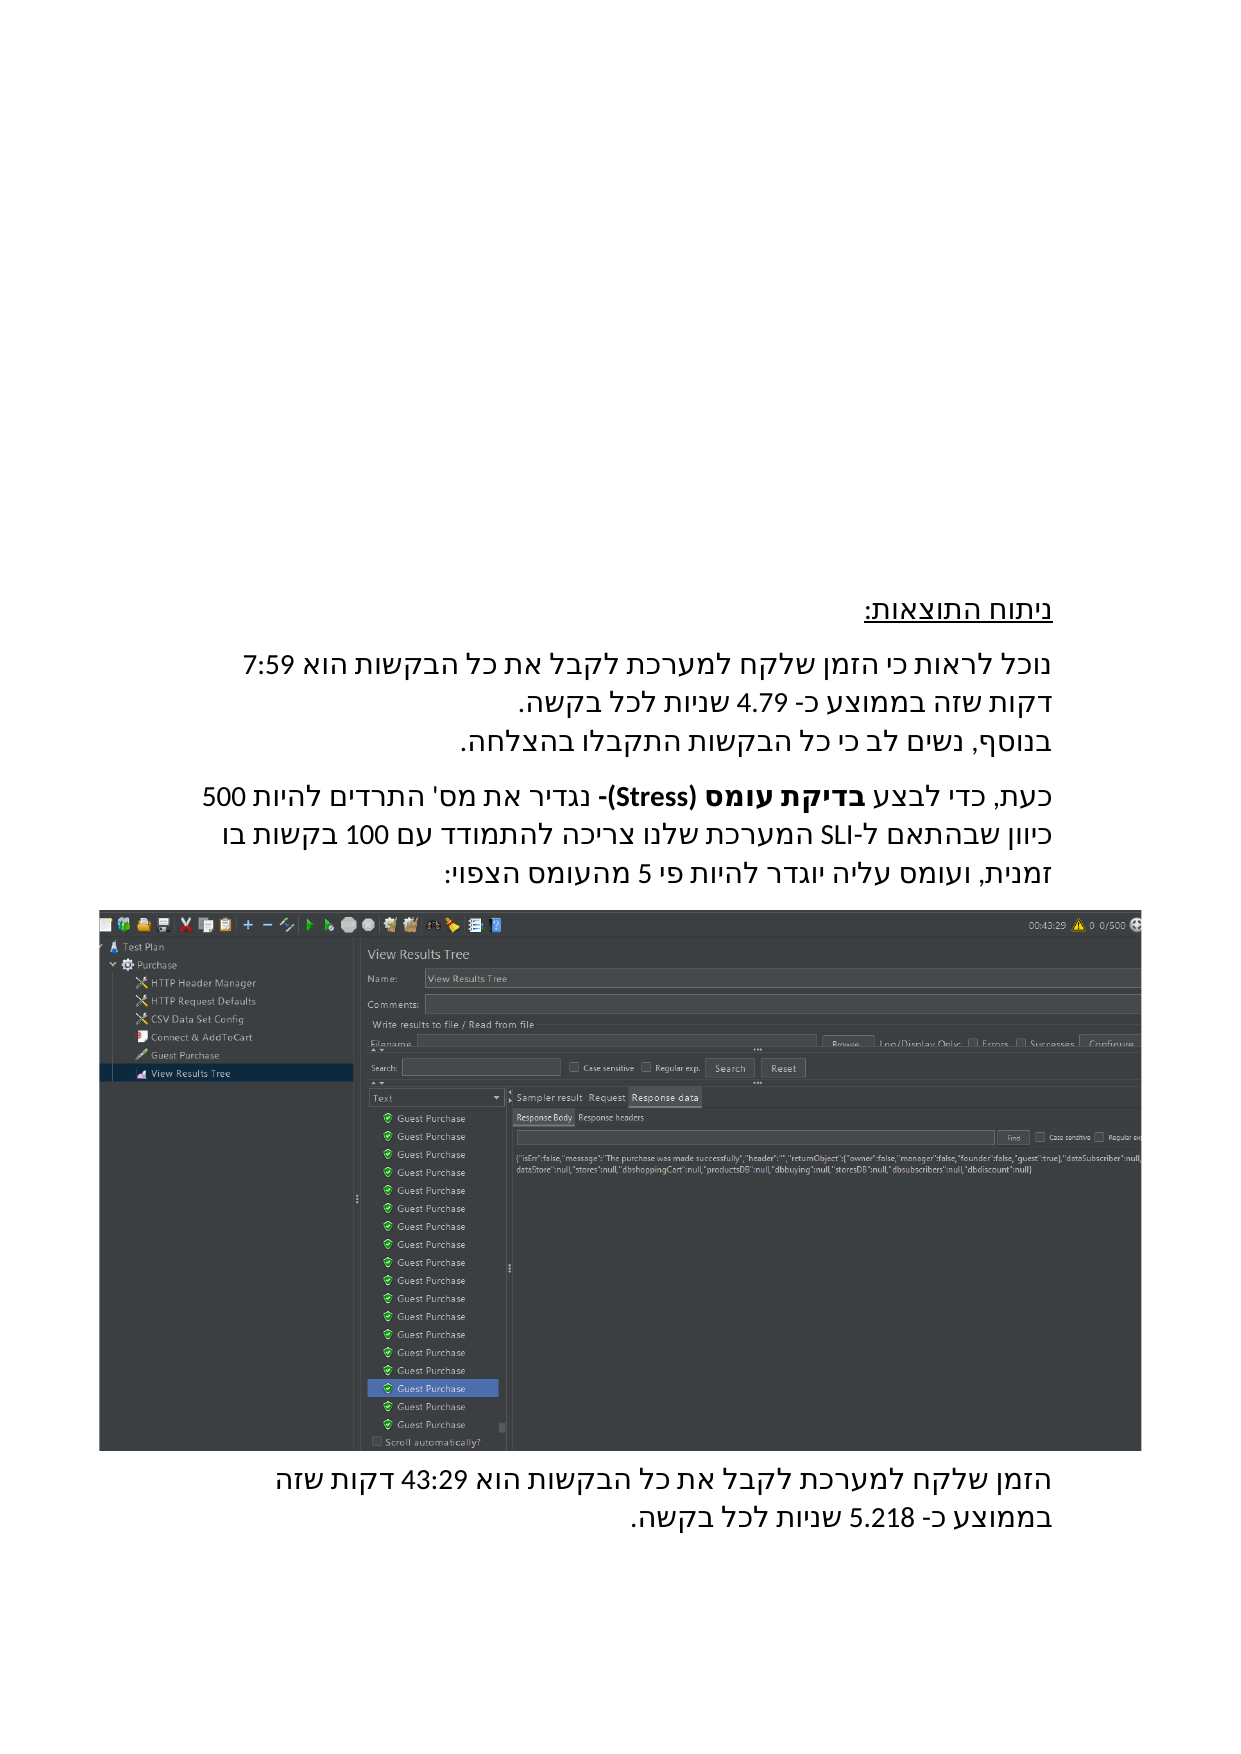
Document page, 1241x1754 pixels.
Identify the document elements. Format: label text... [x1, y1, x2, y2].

text כעת, כדי לבצע בדיקת עומס (Stress)- נגדיר את מס' התרדים להיות 500 כיוון שבהתאם ל-SLI המערכת שלנו צריכה להתמודד עם 100 בקשות בו זמנית, ועומס עליה יוגדר להיות פי 5 מהעומס הצפוי: [187, 778, 1053, 890]
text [187, 1461, 1053, 1535]
text ניתוח התוצאות: [187, 591, 1053, 626]
text נוכל לראות כי הזמן שלקח למערכת לקבל את כל הבקשות הוא 7:59 דקות שזה בממוצע כ- 4.79 שניות לכל בקשה. בנוסף, נשים לב כי כל הבקשות התקבלו בהצלחה. [187, 646, 1053, 758]
picture [99, 910, 1142, 1451]
